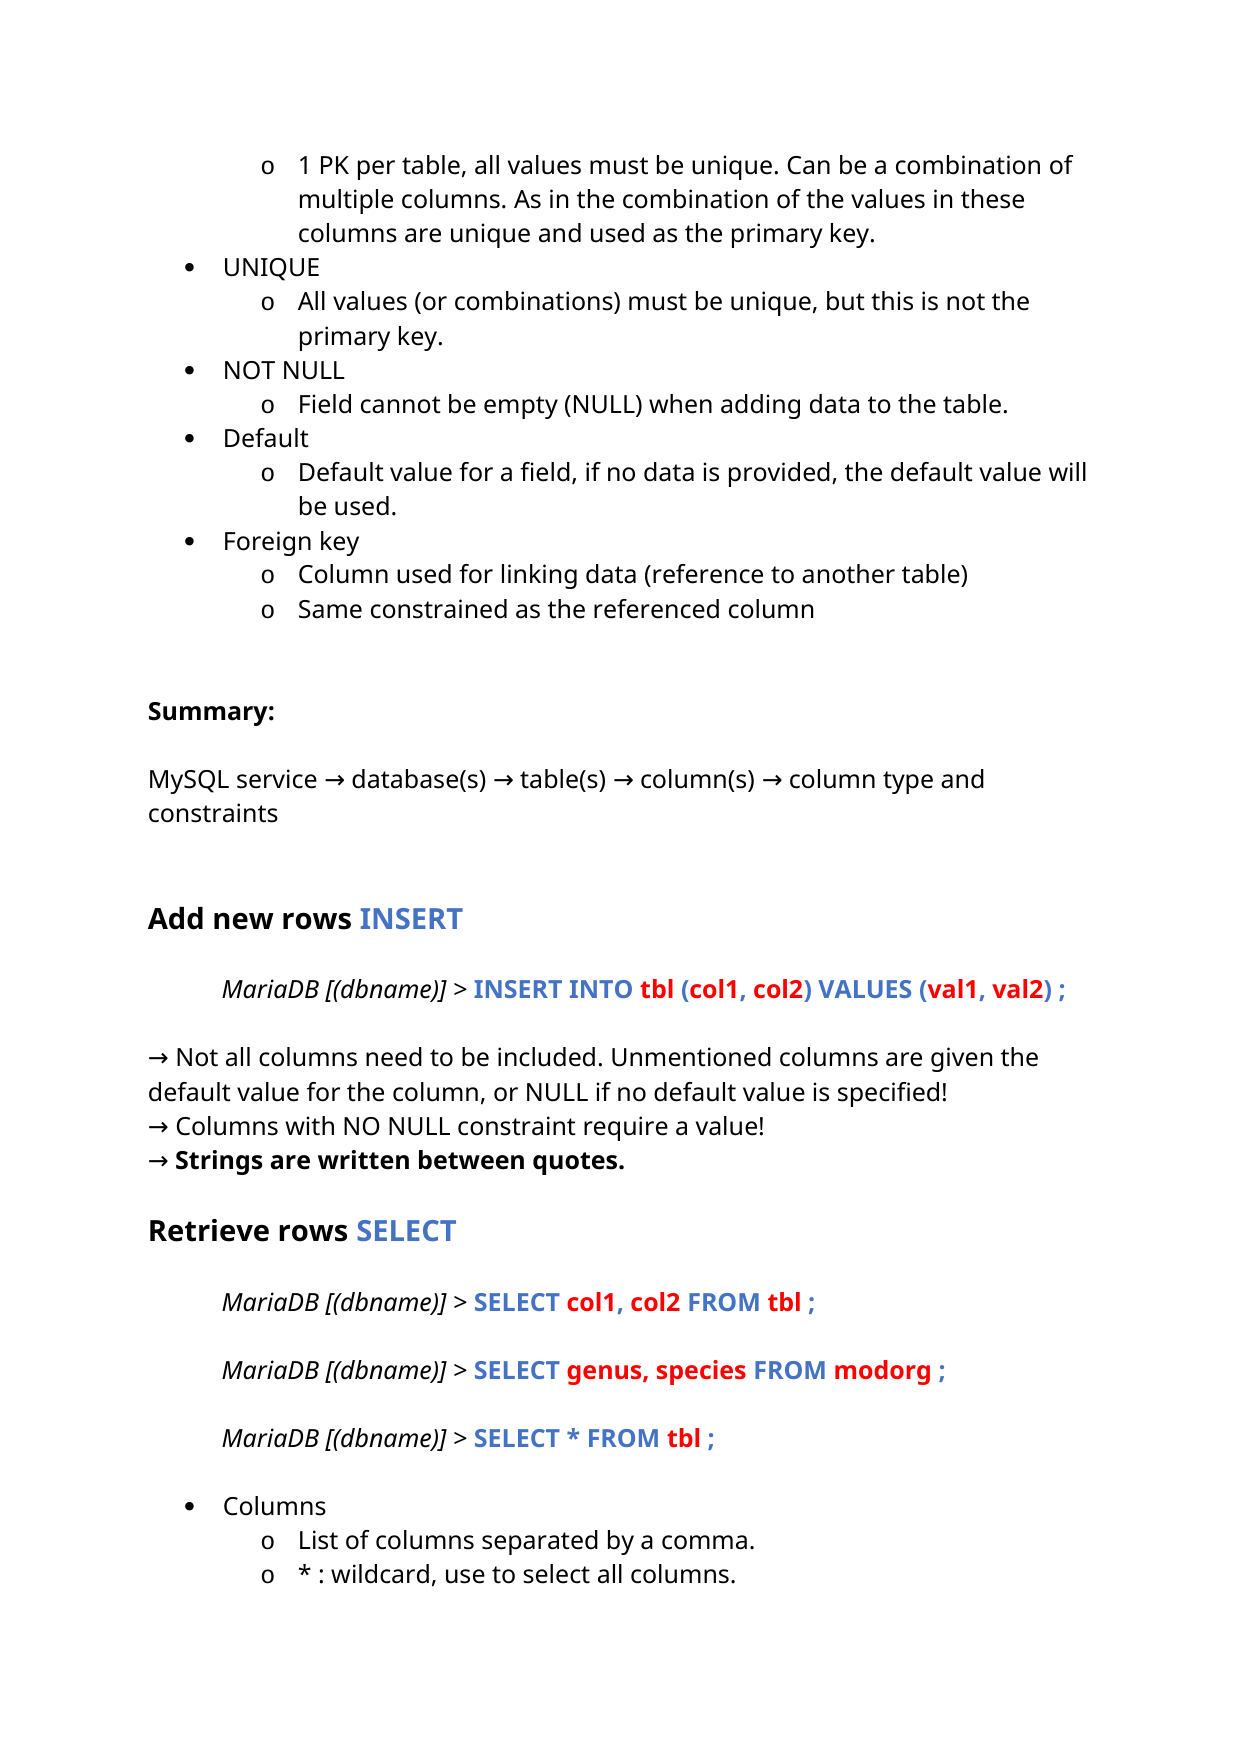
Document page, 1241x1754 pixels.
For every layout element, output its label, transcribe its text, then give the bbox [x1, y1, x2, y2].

list 1 PK per table, all values must be unique. Can be a combination of multiple columns. As in the combination of the values in these columns are unique and used as the primary key. [260, 148, 1093, 250]
text Retrieve rows SELECT [148, 1210, 1093, 1250]
text → Not all columns need to be included. Unmentioned columns are given the default value for the column, or NULL if no default value is specified! [148, 1040, 1093, 1108]
list Foreign key [185, 523, 1093, 557]
list Default [185, 421, 1093, 455]
list Default value for a field, if no data is provided, the default value will be used. [260, 455, 1093, 523]
text Summary: [148, 694, 1093, 728]
text Add new rows INSERT [148, 898, 1093, 938]
text MariaDB [(dbname)] > SELECT col1, col2 FROM tbl ; [148, 1284, 1093, 1318]
list * : wildcard, use to select all columns. [260, 1557, 1093, 1591]
text MariaDB [(dbname)] > SELECT * FROM tbl ; [148, 1420, 1093, 1454]
list Columns [185, 1488, 1093, 1523]
text → Strings are written between quotes. [148, 1142, 1093, 1176]
list NOT NULL [185, 352, 1093, 386]
text MariaDB [(dbname)] > SELECT genus, species FROM modorg ; [148, 1352, 1093, 1386]
text MySQL service → database(s) → table(s) → column(s) → column type and constraints [148, 762, 1093, 830]
text MariaDB [(dbname)] > INSERT INTO tbl (col1, col2) VALUES (val1, val2) ; [148, 972, 1093, 1006]
text → Columns with NO NULL constraint require a value! [148, 1108, 1093, 1142]
list Same constrained as the referenced column [260, 591, 1093, 626]
list Column used for linking data (reference to another table) [260, 557, 1093, 591]
list Field cannot be empty (NULL) when adding data to the table. [260, 386, 1093, 421]
list All values (or combinations) must be unique, but this is not the primary key. [260, 284, 1093, 352]
list List of columns separated by a comma. [260, 1523, 1093, 1557]
list UNIQUE [185, 250, 1093, 284]
